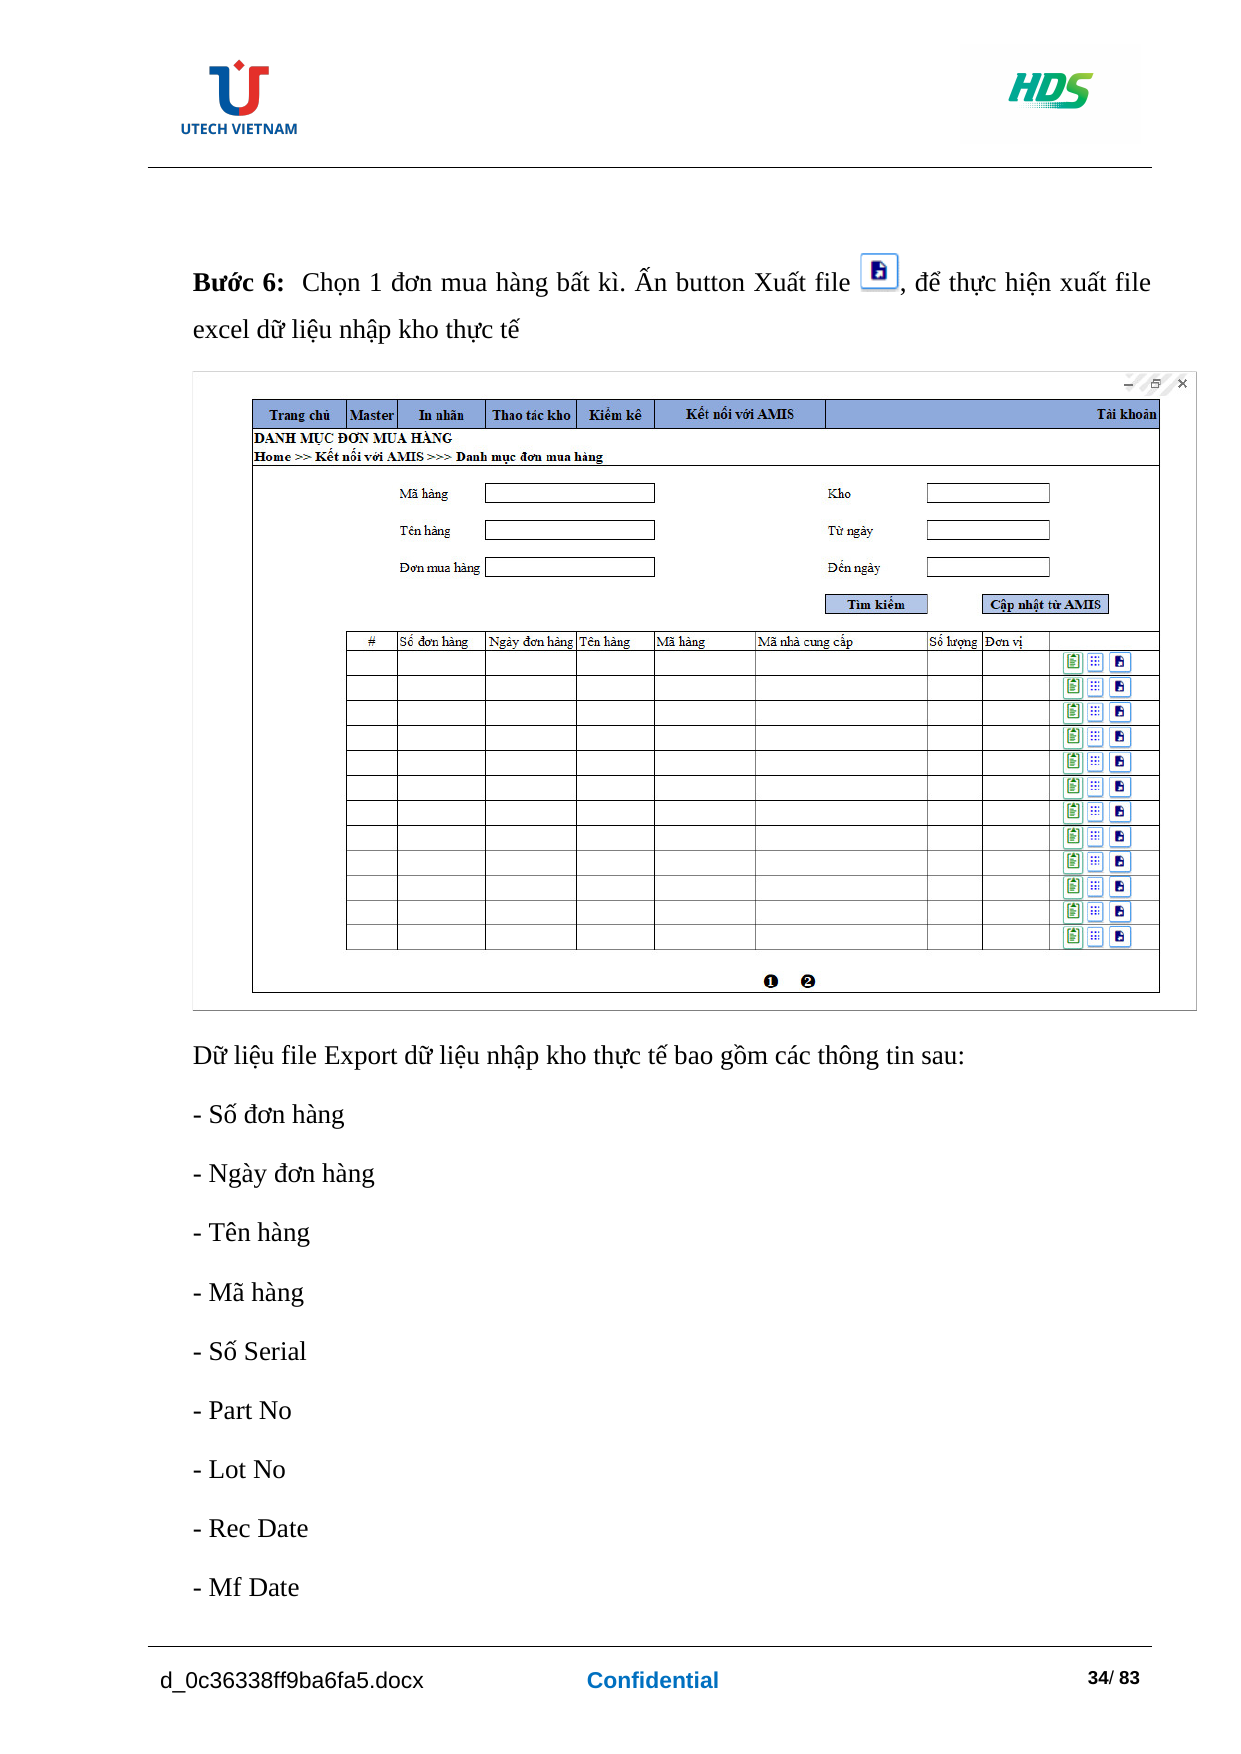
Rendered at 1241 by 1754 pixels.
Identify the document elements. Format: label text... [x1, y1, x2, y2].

picture [175, 47, 301, 142]
picture [860, 252, 900, 292]
text - Tên hàng [193, 1217, 1152, 1248]
text - Số đơn hàng [193, 1098, 1152, 1129]
text - Ngày đơn hàng [193, 1157, 1152, 1188]
picture [192, 371, 1197, 1011]
text - Mf Date [193, 1572, 1152, 1603]
text - Số Serial [193, 1335, 1152, 1366]
text - Lot No [193, 1453, 1152, 1484]
text Bước 6: Chọn 1 đơn mua hàng bất kì. Ấn button Xuất file , để thực hiện xuất file excel dữ liệu nhập kho thực tế [193, 252, 1152, 344]
picture [960, 44, 1141, 144]
text Dữ liệu file Export dữ liệu nhập kho thực tế bao gồm các thông tin sau: [193, 1039, 1152, 1070]
text - Rec Date [193, 1512, 1152, 1543]
text - Part No [193, 1394, 1152, 1425]
text - Mã hàng [193, 1276, 1152, 1307]
